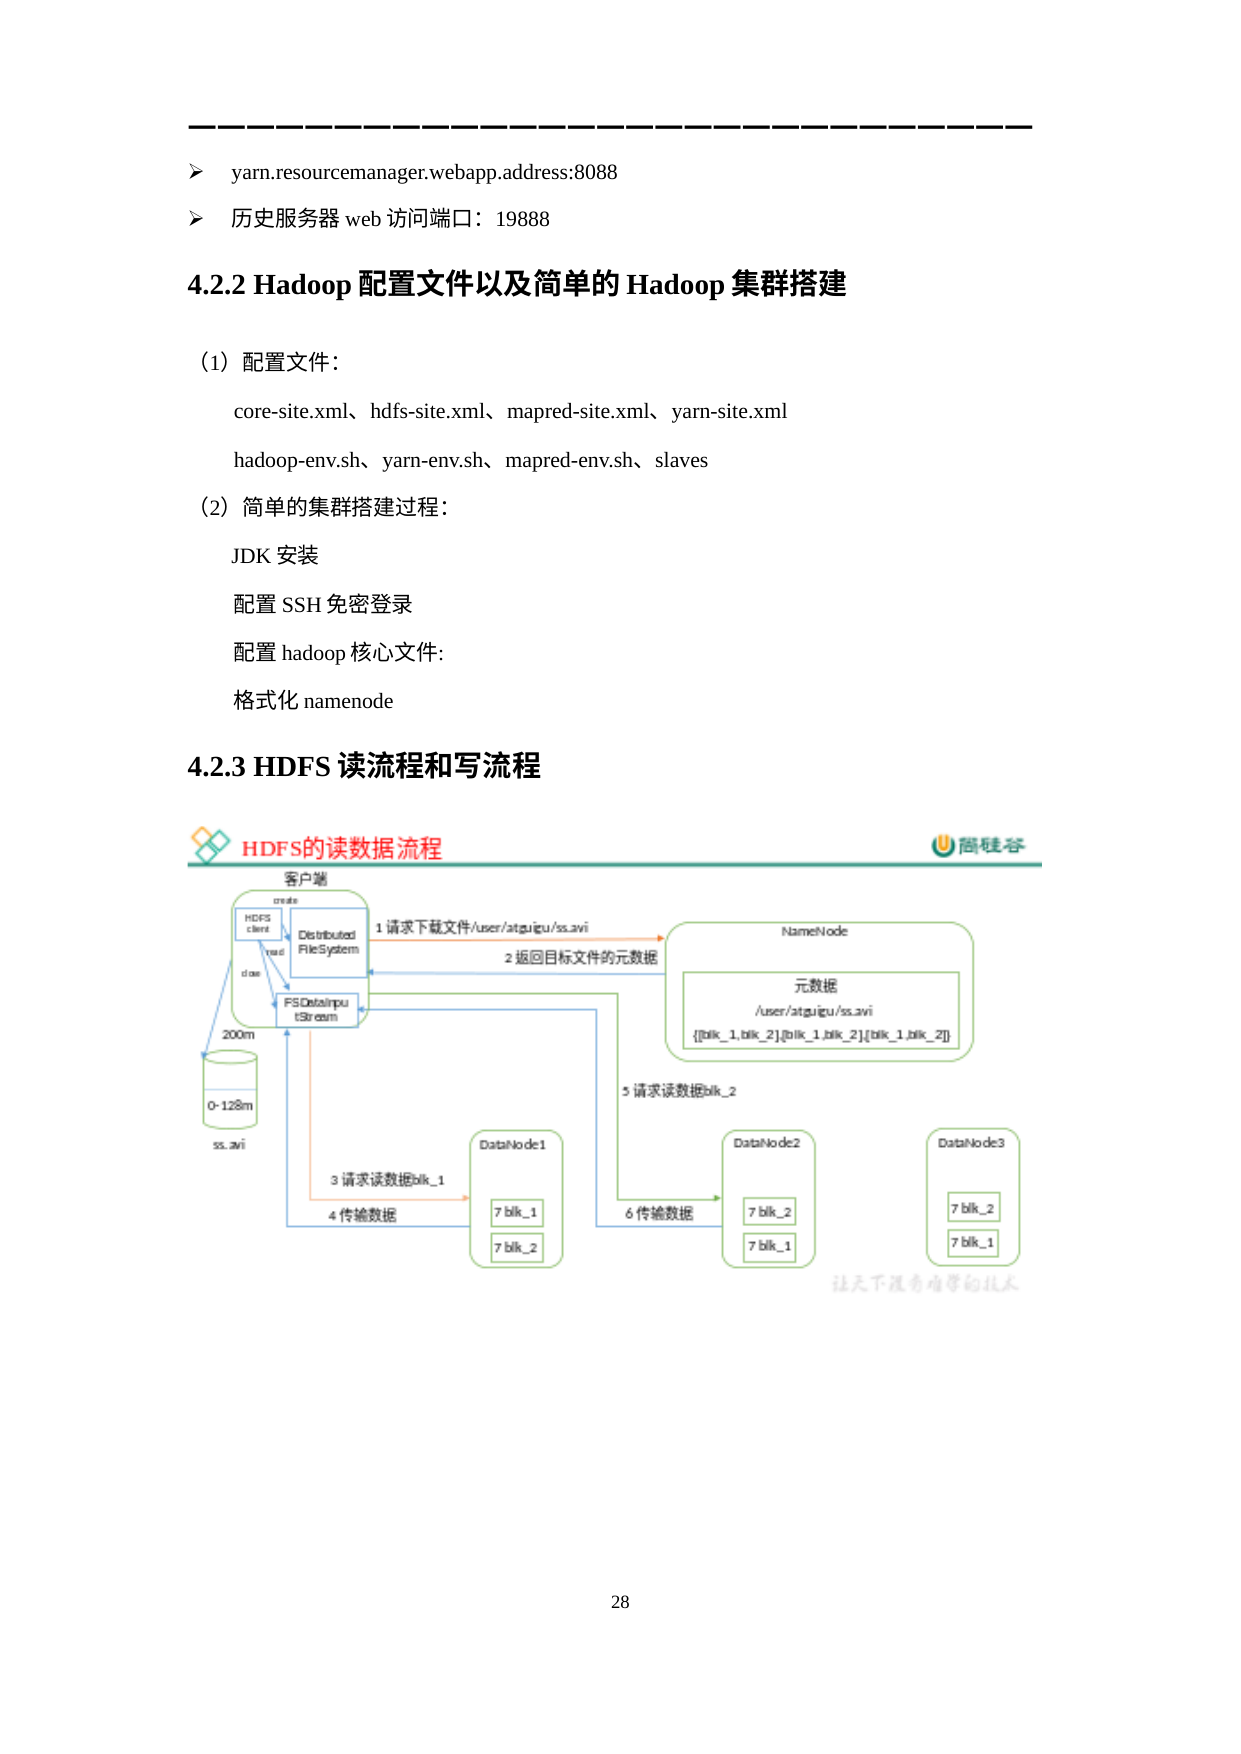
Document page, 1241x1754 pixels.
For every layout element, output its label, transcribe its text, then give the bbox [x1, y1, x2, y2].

text 配置hadoop核心文件: [233, 634, 1053, 667]
text hadoop-env.sh、yarn-env.sh、mapred-env.sh、slaves [233, 441, 1053, 474]
text core-site.xml、hdfs-site.xml、mapred-site.xml、yarn-site.xml [233, 393, 1053, 425]
subtitle 4.2.3 HDFS读流程和写流程 [187, 731, 1053, 796]
list 历史服务器web访问端口：19888 [187, 201, 1053, 233]
subtitle 4.2.2 Hadoop配置文件以及简单的Hadoop集群搭建 [187, 249, 1053, 314]
text （2）简单的集群搭建过程： [187, 489, 1053, 522]
text 配置SSH免密登录 [233, 586, 1053, 619]
text JDK安装 [187, 538, 1053, 570]
text （1）配置文件： [187, 344, 1053, 377]
text 格式化namenode [233, 683, 1053, 715]
list yarn.resourcemanager.webapp.address:8088 [187, 156, 1053, 188]
